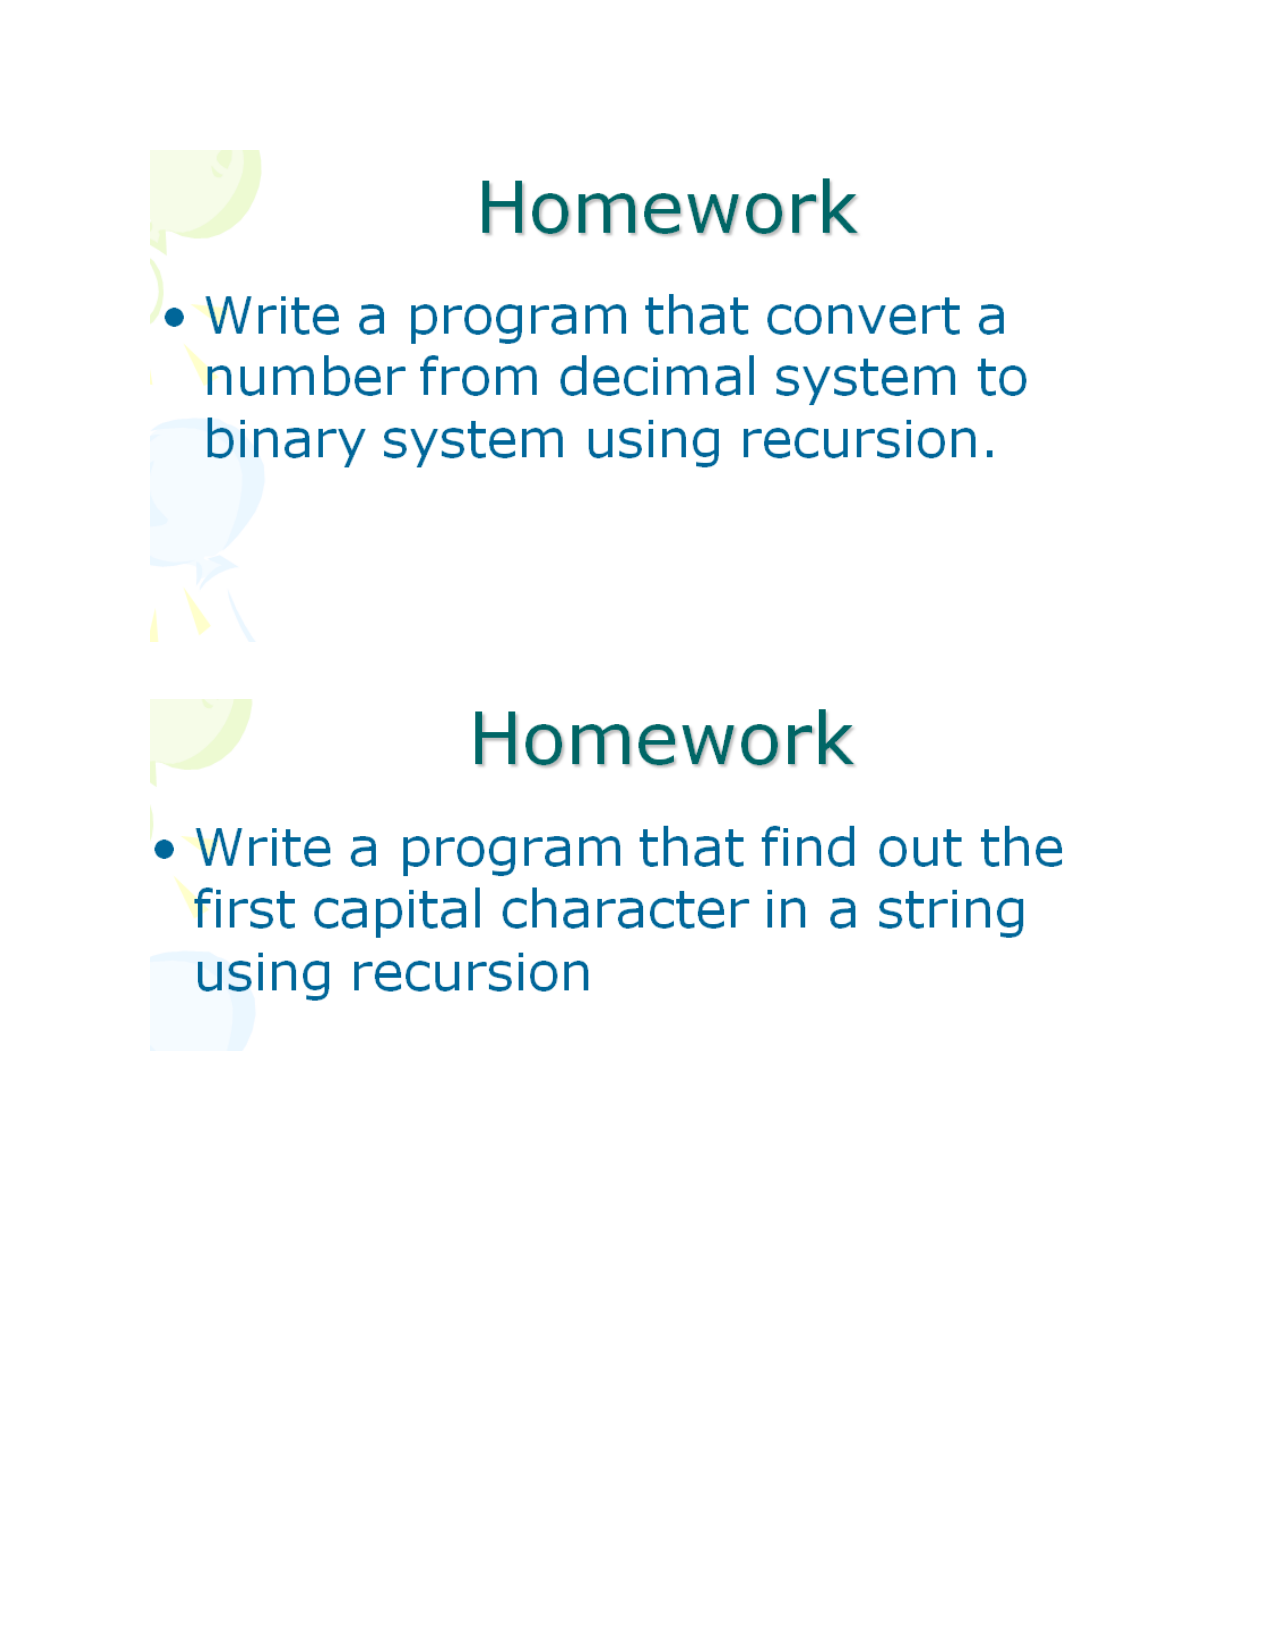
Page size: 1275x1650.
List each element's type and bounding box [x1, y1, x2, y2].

picture [150, 699, 1125, 1051]
picture [150, 150, 1125, 642]
